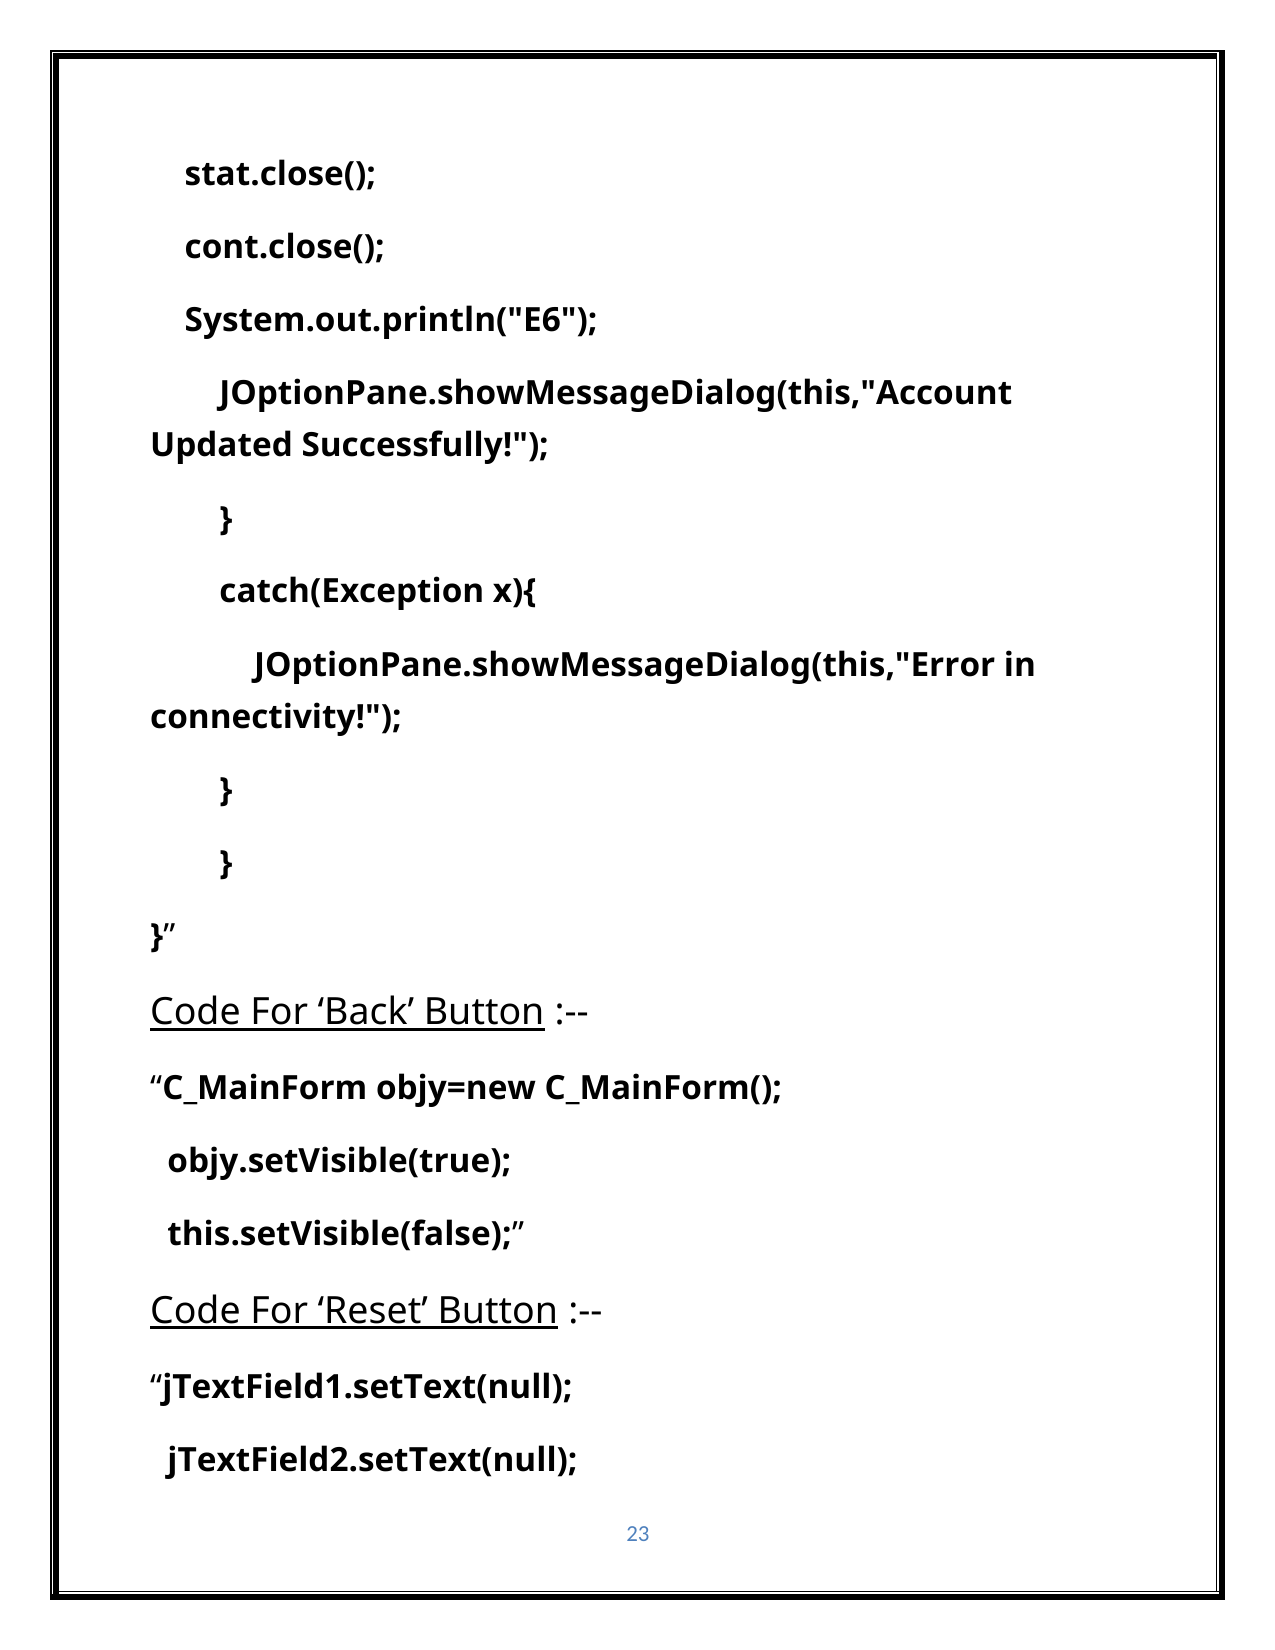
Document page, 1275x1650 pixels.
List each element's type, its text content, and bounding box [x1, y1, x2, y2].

text catch(Exception x){ [150, 567, 1125, 613]
text objy.setVisible(true); [150, 1137, 1125, 1182]
text this.setVisible(false);” [150, 1210, 1125, 1256]
text “C_MainForm objy=new C_MainForm(); [150, 1064, 1125, 1109]
text Code For ‘Back’ Button :-- [150, 984, 1125, 1036]
text JOptionPane.showMessageDialog(this,"Error in connectivity!"); [150, 640, 1125, 738]
text jTextField2.setText(null); [150, 1436, 1125, 1481]
text “jTextField1.setText(null); [150, 1363, 1125, 1408]
text } [150, 766, 1125, 811]
text JOptionPane.showMessageDialog(this,"Account Updated Successfully!"); [150, 369, 1125, 467]
text System.out.println("E6"); [150, 296, 1125, 341]
text } [150, 838, 1125, 884]
text }” [150, 912, 1125, 957]
text stat.close(); [150, 150, 1125, 195]
text } [150, 494, 1125, 540]
text Code For ‘Reset’ Button :-- [150, 1283, 1125, 1334]
text cont.close(); [150, 223, 1125, 268]
